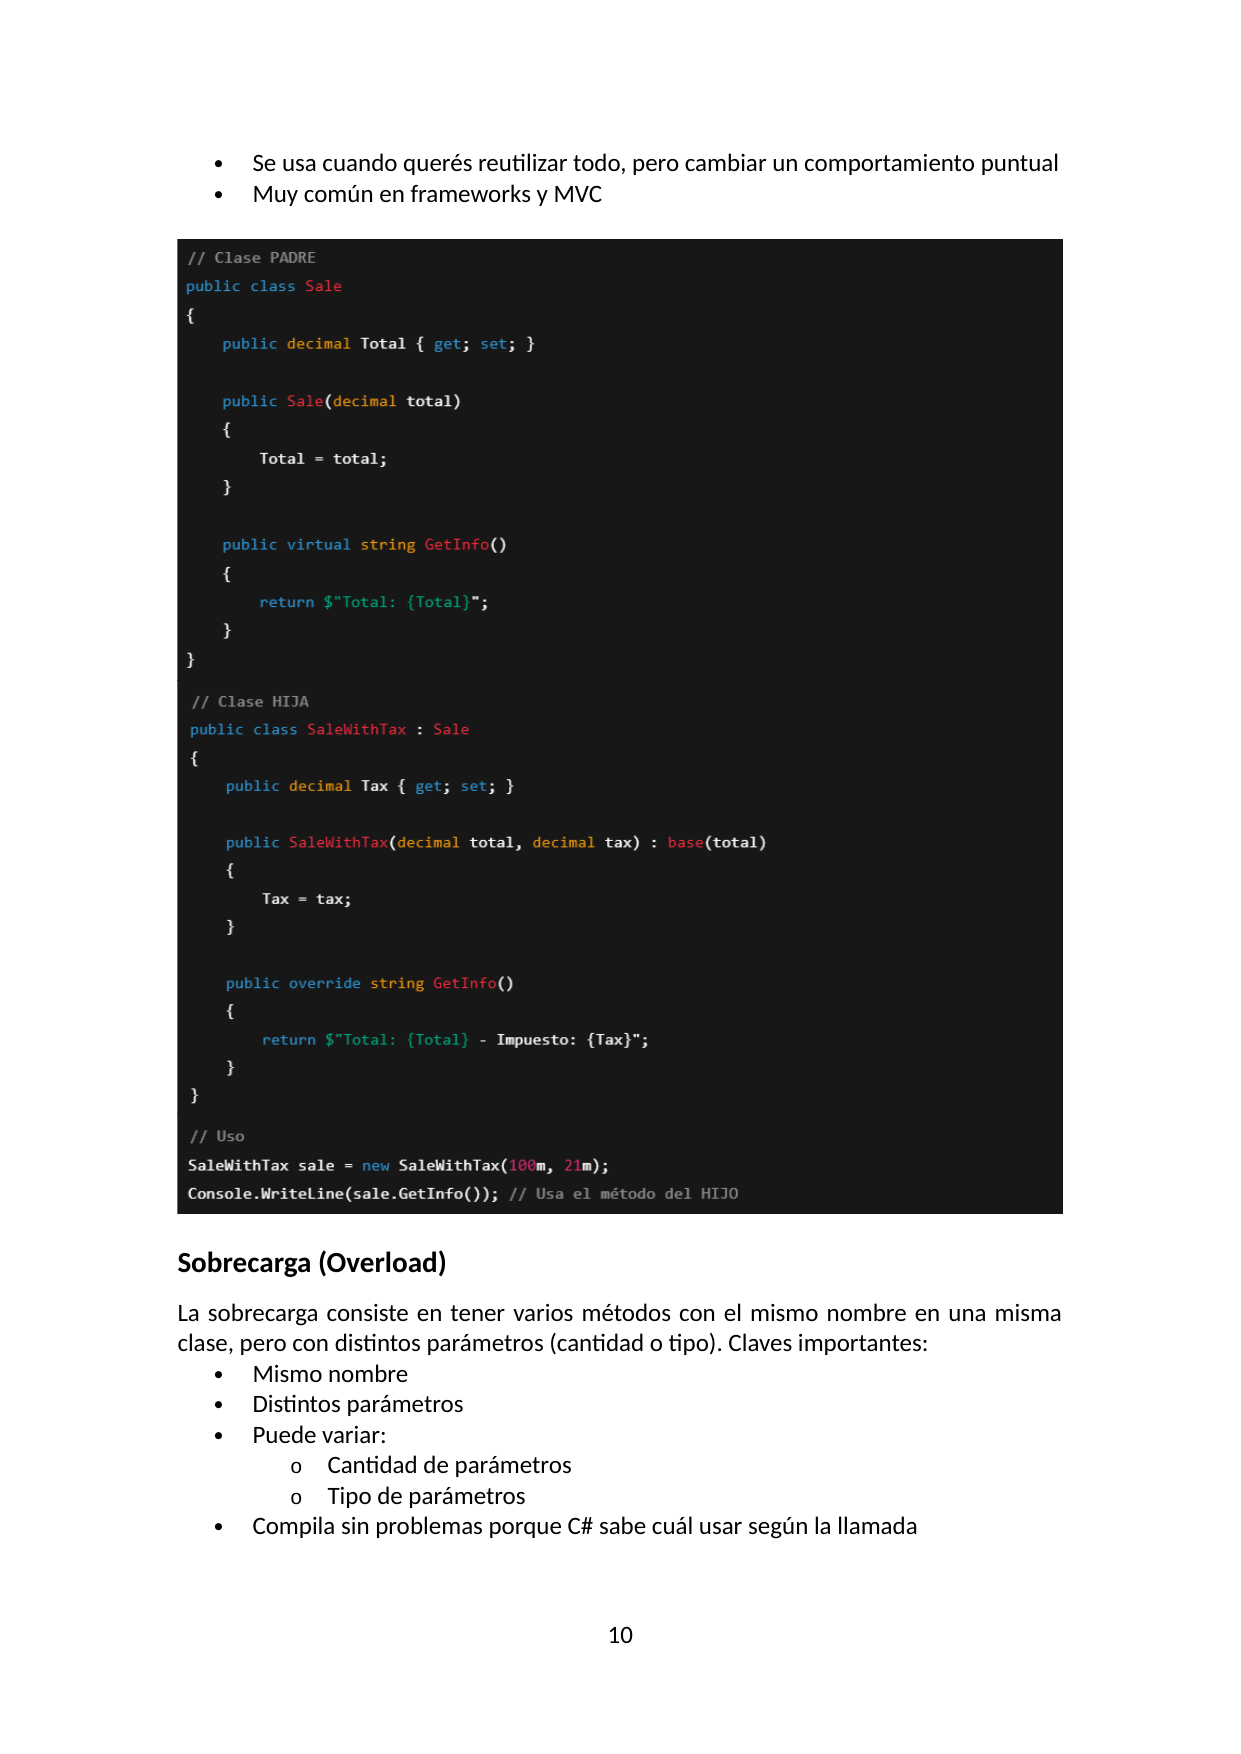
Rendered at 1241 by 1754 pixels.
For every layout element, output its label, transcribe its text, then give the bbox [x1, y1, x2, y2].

list Puede variar: [215, 1419, 1063, 1449]
list Se usa cuando querés reutilizar todo, pero cambiar un comportamiento puntual [215, 148, 1063, 178]
text Sobrecarga (Overload) [177, 1244, 1063, 1280]
list Muy común en frameworks y MVC [215, 178, 1063, 209]
list Distintos parámetros [215, 1388, 1063, 1419]
list Cantidad de parámetros [290, 1449, 1063, 1480]
list Compila sin problemas porque C# sabe cuál usar según la llamada [215, 1510, 1063, 1541]
picture [177, 239, 1063, 1214]
list Mismo nombre [215, 1358, 1063, 1388]
list Tipo de parámetros [290, 1480, 1063, 1510]
text La sobrecarga consiste en tener varios métodos con el mismo nombre en una misma clase, pero con distintos parámetros (cantidad o tipo). Claves importantes: [177, 1297, 1063, 1358]
